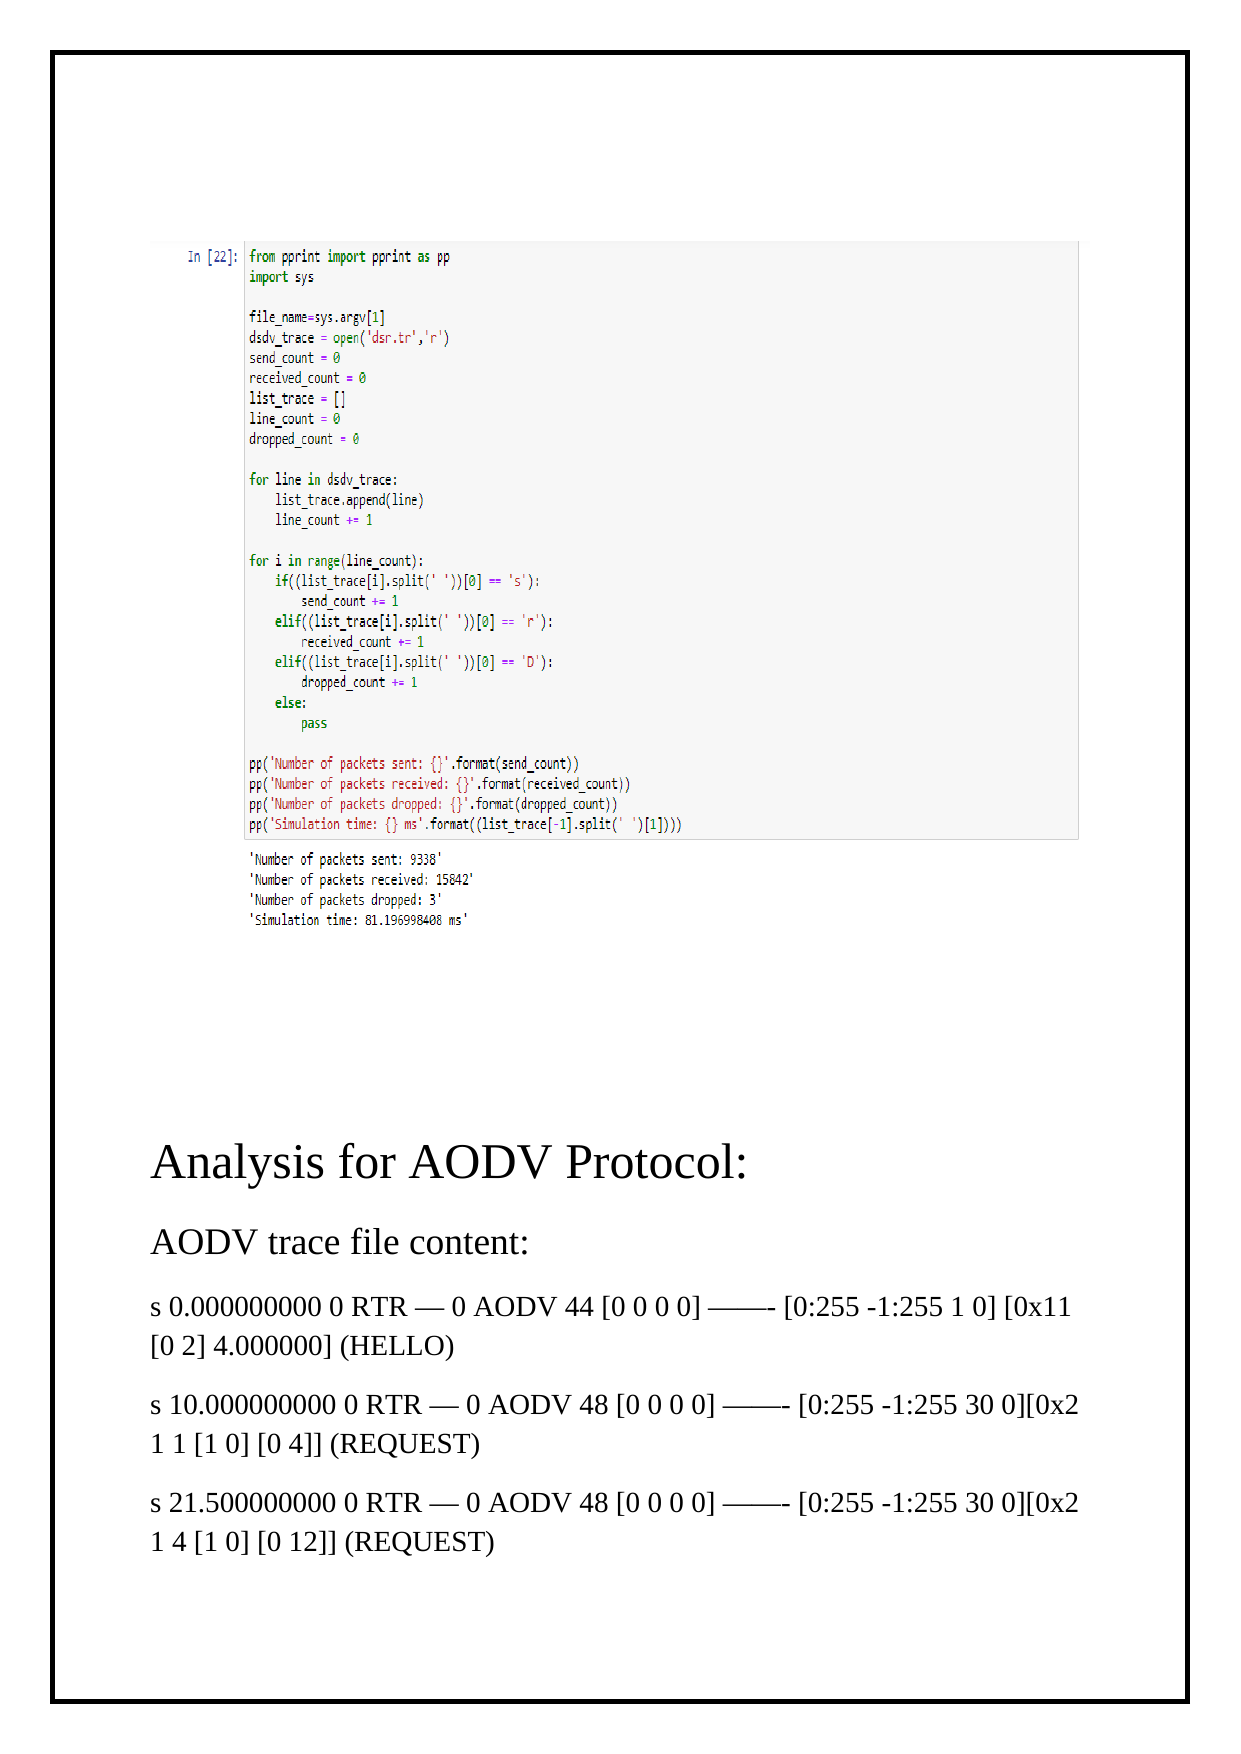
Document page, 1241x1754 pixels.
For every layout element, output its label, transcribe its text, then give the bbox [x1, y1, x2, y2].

text s 0.000000000 0 RTR — 0 AODV 44 [0 0 0 0] ——- [0:255 -1:255 1 0] [0x11 [0 2] 4.000000] (HELLO) [150, 1289, 1090, 1362]
text s 10.000000000 0 RTR — 0 AODV 48 [0 0 0 0] ——- [0:255 -1:255 30 0][0x2 1 1 [1 0] [0 4]] (REQUEST) [150, 1387, 1090, 1459]
text s 21.500000000 0 RTR — 0 AODV 48 [0 0 0 0] ——- [0:255 -1:255 30 0][0x2 1 4 [1 0] [0 12]] (REQUEST) [150, 1485, 1090, 1557]
text Analysis for AODV Protocol: [150, 1132, 1090, 1190]
picture [150, 241, 1091, 934]
text AODV trace file content: [150, 1219, 1090, 1262]
